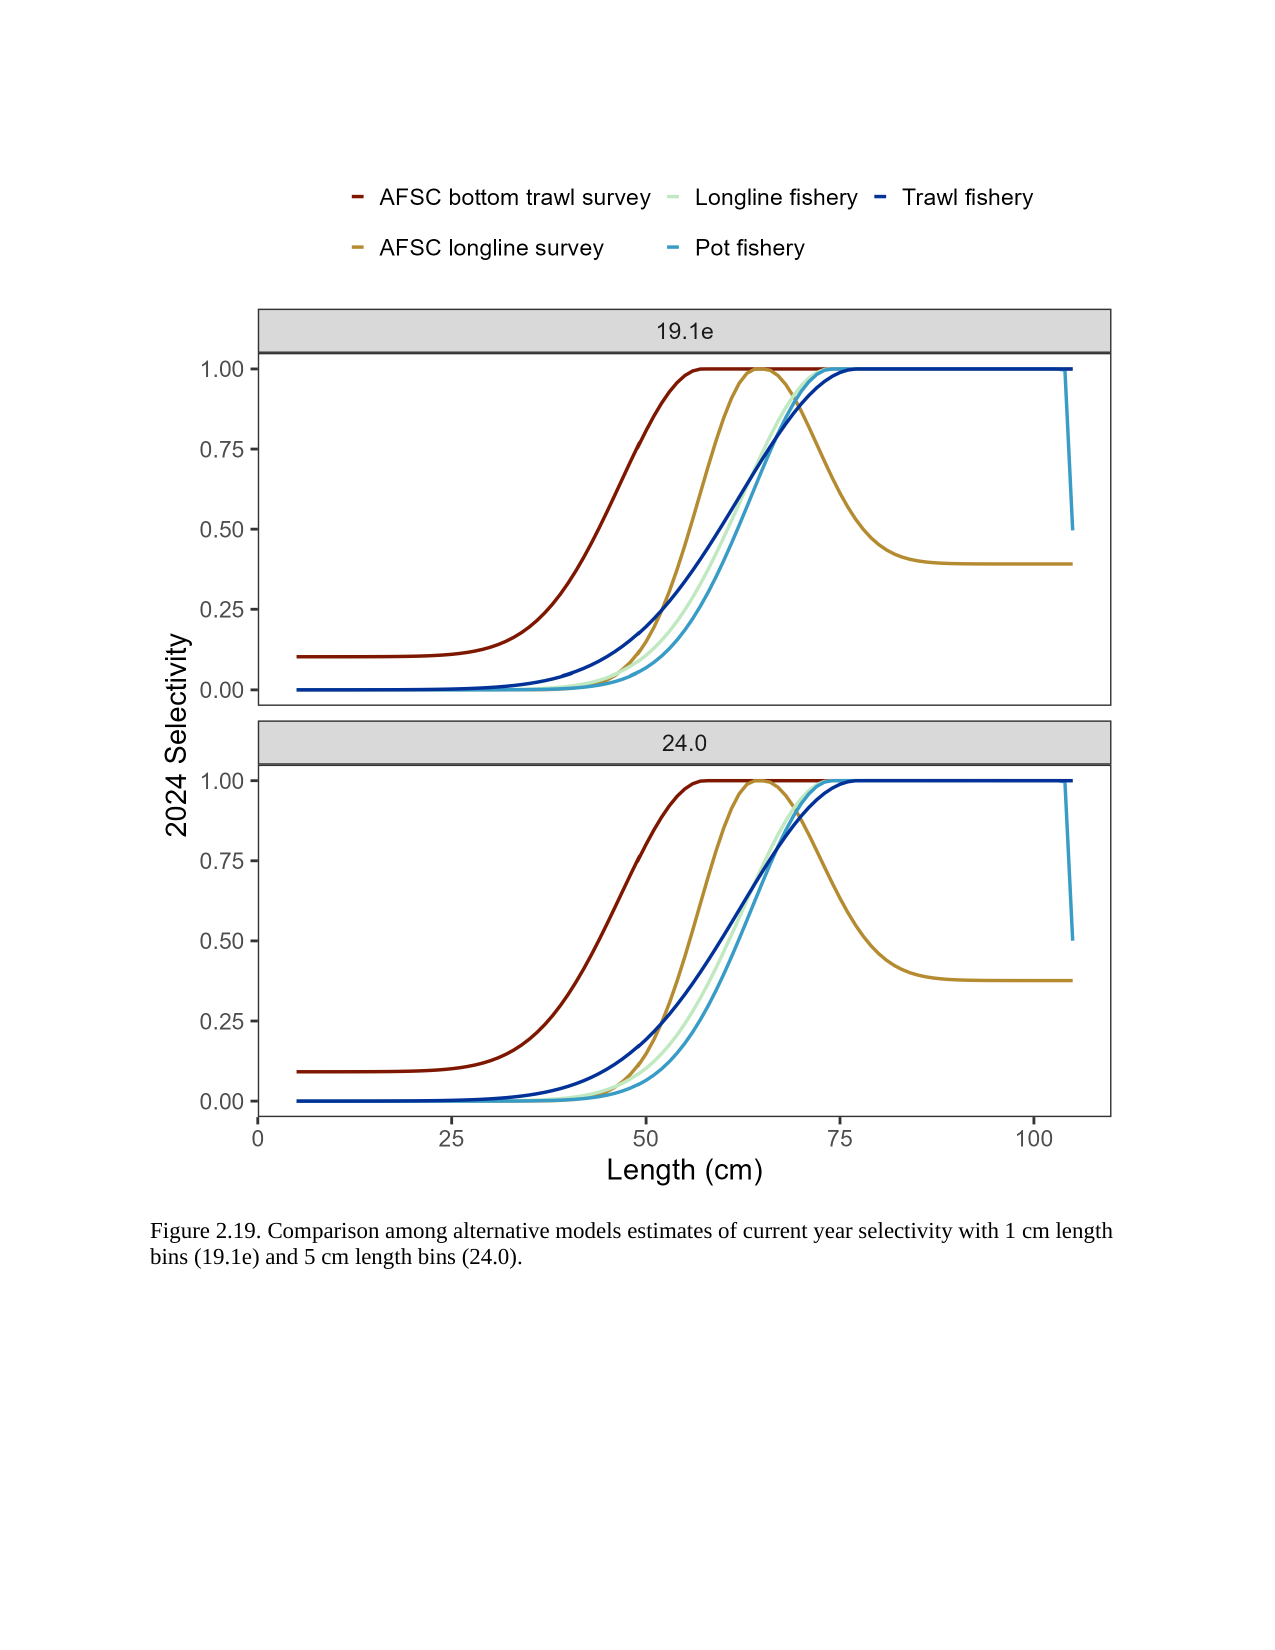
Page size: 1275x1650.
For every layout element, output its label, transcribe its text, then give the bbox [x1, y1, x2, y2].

picture [150, 150, 1125, 1200]
subtitle Figure 2.19. Comparison among alternative models estimates of current year selectivity with 1 cm length bins (19.1e) and 5 cm length bins (24.0). [150, 1217, 1125, 1269]
